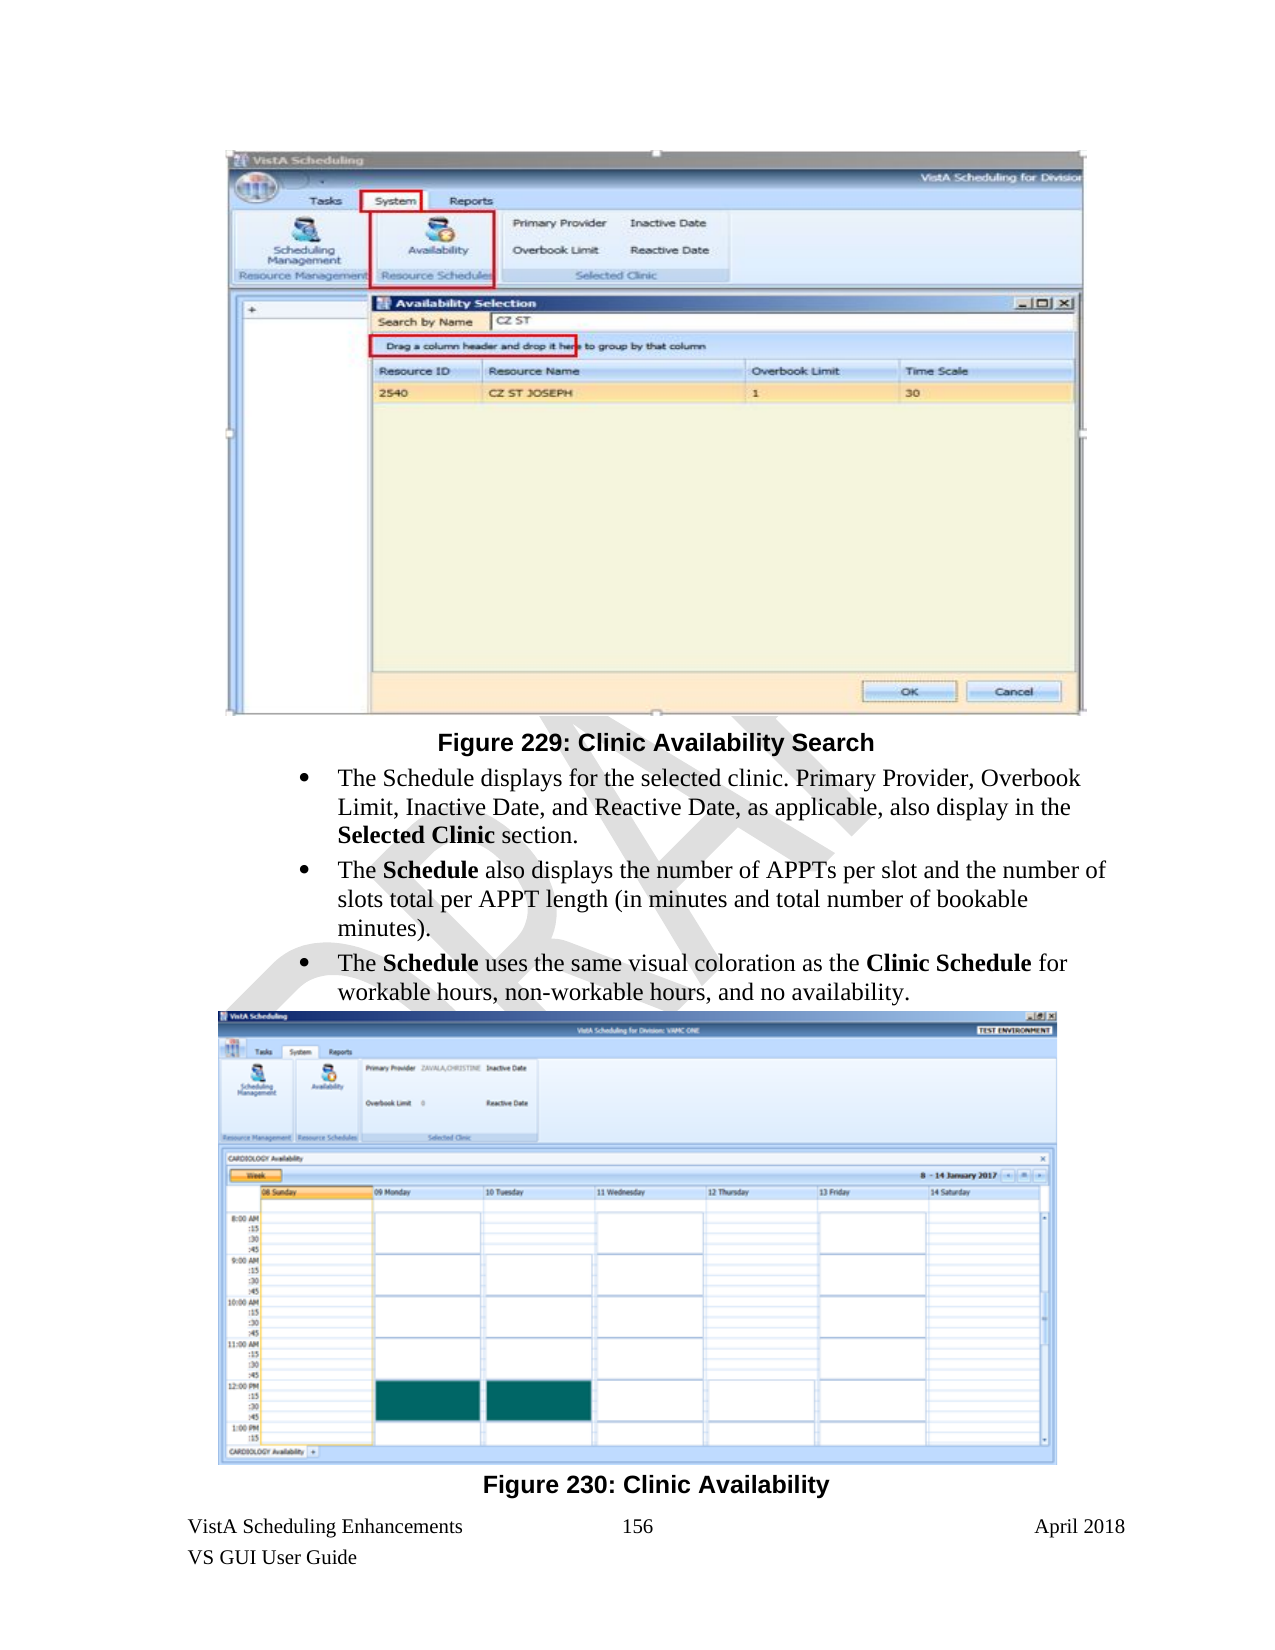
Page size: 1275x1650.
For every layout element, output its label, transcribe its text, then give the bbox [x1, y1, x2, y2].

picture [218, 1011, 1058, 1465]
text The Schedule displays for the selected clinic. Primary Provider, Overbook Limit, Inactive Date, and Reactive Date, as applicable, also display in the Selected Clinic section. [300, 763, 1125, 849]
text Figure 229: Clinic Availability Search [187, 728, 1125, 757]
text The Schedule also displays the number of APPTs per slot and the number of slots total per APPT length (in minutes and total number of bookable minutes). [300, 855, 1125, 942]
picture [225, 150, 1087, 716]
text The Schedule uses the same visual coloration as the Clinic Schedule for workable hours, non-workable hours, and no availability. [300, 948, 1125, 1005]
text Figure 230: Clinic Availability [187, 1471, 1125, 1499]
